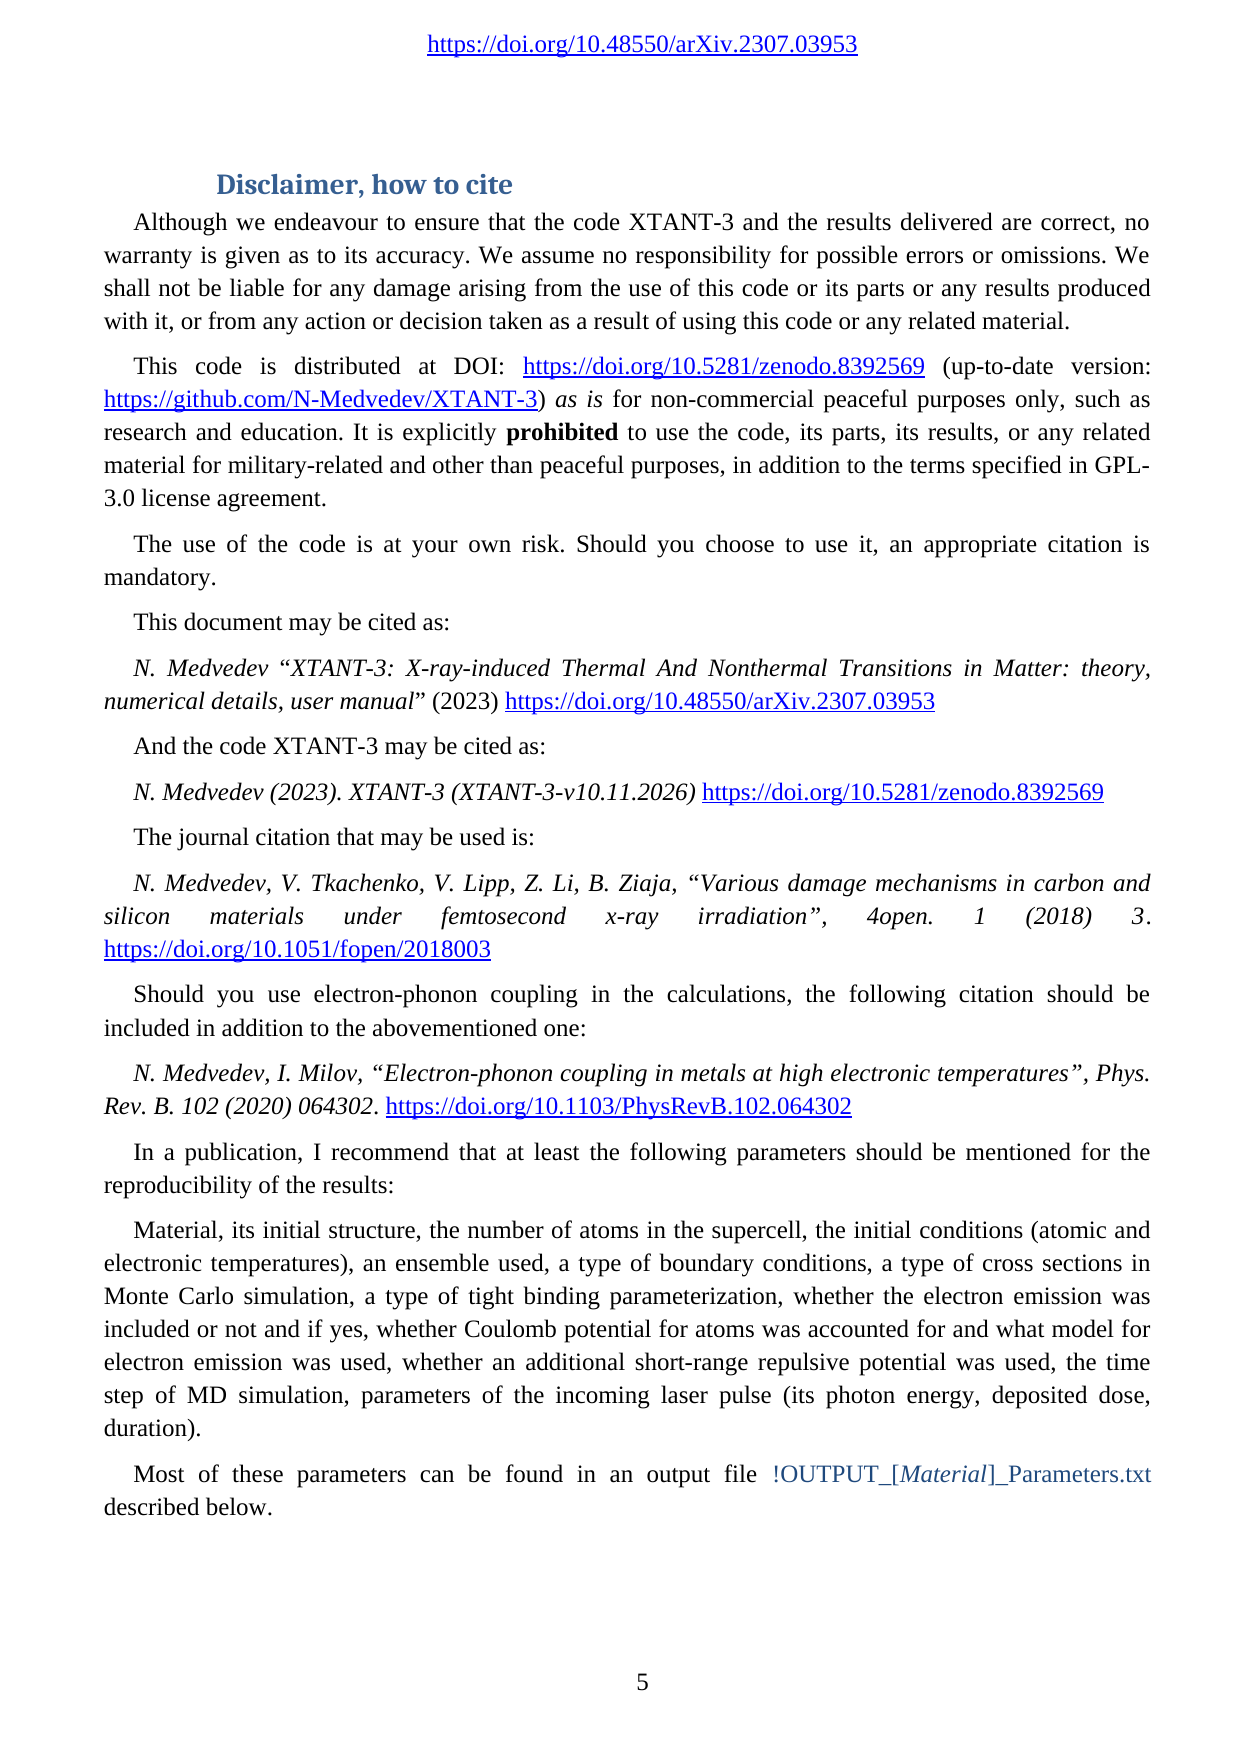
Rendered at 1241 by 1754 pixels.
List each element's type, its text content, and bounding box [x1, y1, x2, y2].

text Although we endeavour to ensure that the code XTANT-3 and the results delivered are correct, no warranty is given as to its accuracy. We assume no responsibility for possible errors or omissions. We shall not be liable for any damage arising from the use of this code or its parts or any results produced with it, or from any action or decision taken as a result of using this code or any related material. [103, 207, 1152, 334]
text N. Medvedev “XTANT-3: X-ray-induced Thermal And Nonthermal Transitions in Matter: theory, numerical details, user manual” (2023) https://doi.org/10.48550/arXiv.2307.03953 [103, 653, 1152, 715]
text Most of these parameters can be found in an output file !OUTPUT_[Material]_Parameters.txt described below. [103, 1459, 1152, 1521]
text This code is distributed at DOI: https://doi.org/10.5281/zenodo.8392569 (up-to-date version: https://github.com/N-Medvedev/XTANT-3) as is for non-commercial peaceful purposes only, such as research and education. It is explicitly prohibited to use the code, its parts, its results, or any related material for military-related and other than peaceful purposes, in addition to the terms specified in GPL-3.0 license agreement. [103, 351, 1152, 512]
text N. Medvedev, V. Tkachenko, V. Lipp, Z. Li, B. Ziaja, “Various damage mechanisms in carbon and silicon materials under femtosecond x-ray irradiation”, 4open. 1 (2018) 3. https://doi.org/10.1051/fopen/2018003 [103, 868, 1152, 963]
text The use of the code is at your own risk. Should you choose to use it, an appropriate citation is mandatory. [103, 529, 1152, 591]
subtitle Disclaimer, how to cite [216, 168, 1152, 202]
text In a publication, I recommend that at least the following parameters should be mentioned for the reproducibility of the results: [103, 1137, 1152, 1198]
text N. Medvedev, I. Milov, “Electron-phonon coupling in metals at high electronic temperatures”, Phys. Rev. B. 102 (2020) 064302. https://doi.org/10.1103/PhysRevB.102.064302 [103, 1058, 1152, 1120]
text Material, its initial structure, the number of atoms in the supercell, the initial conditions (atomic and electronic temperatures), an ensemble used, a type of boundary conditions, a type of cross sections in Monte Carlo simulation, a type of tight binding parameterization, whether the electron emission was included or not and if yes, whether Coulomb potential for atoms was accounted for and what model for electron emission was used, whether an additional short-range repulsive potential was used, the time step of MD simulation, parameters of the incoming laser pulse (its photon energy, deposited dose, duration). [103, 1215, 1152, 1442]
text And the code XTANT-3 may be cited as: [103, 731, 1152, 760]
text N. Medvedev (2023). XTANT-3 (XTANT-3-v26.02.2025) https://doi.org/10.5281/zenodo.8392569 [103, 777, 1152, 806]
text Should you use electron-phonon coupling in the calculations, the following citation should be included in addition to the abovementioned one: [103, 979, 1152, 1041]
text The journal citation that may be used is: [103, 822, 1152, 851]
text This document may be cited as: [103, 607, 1152, 636]
